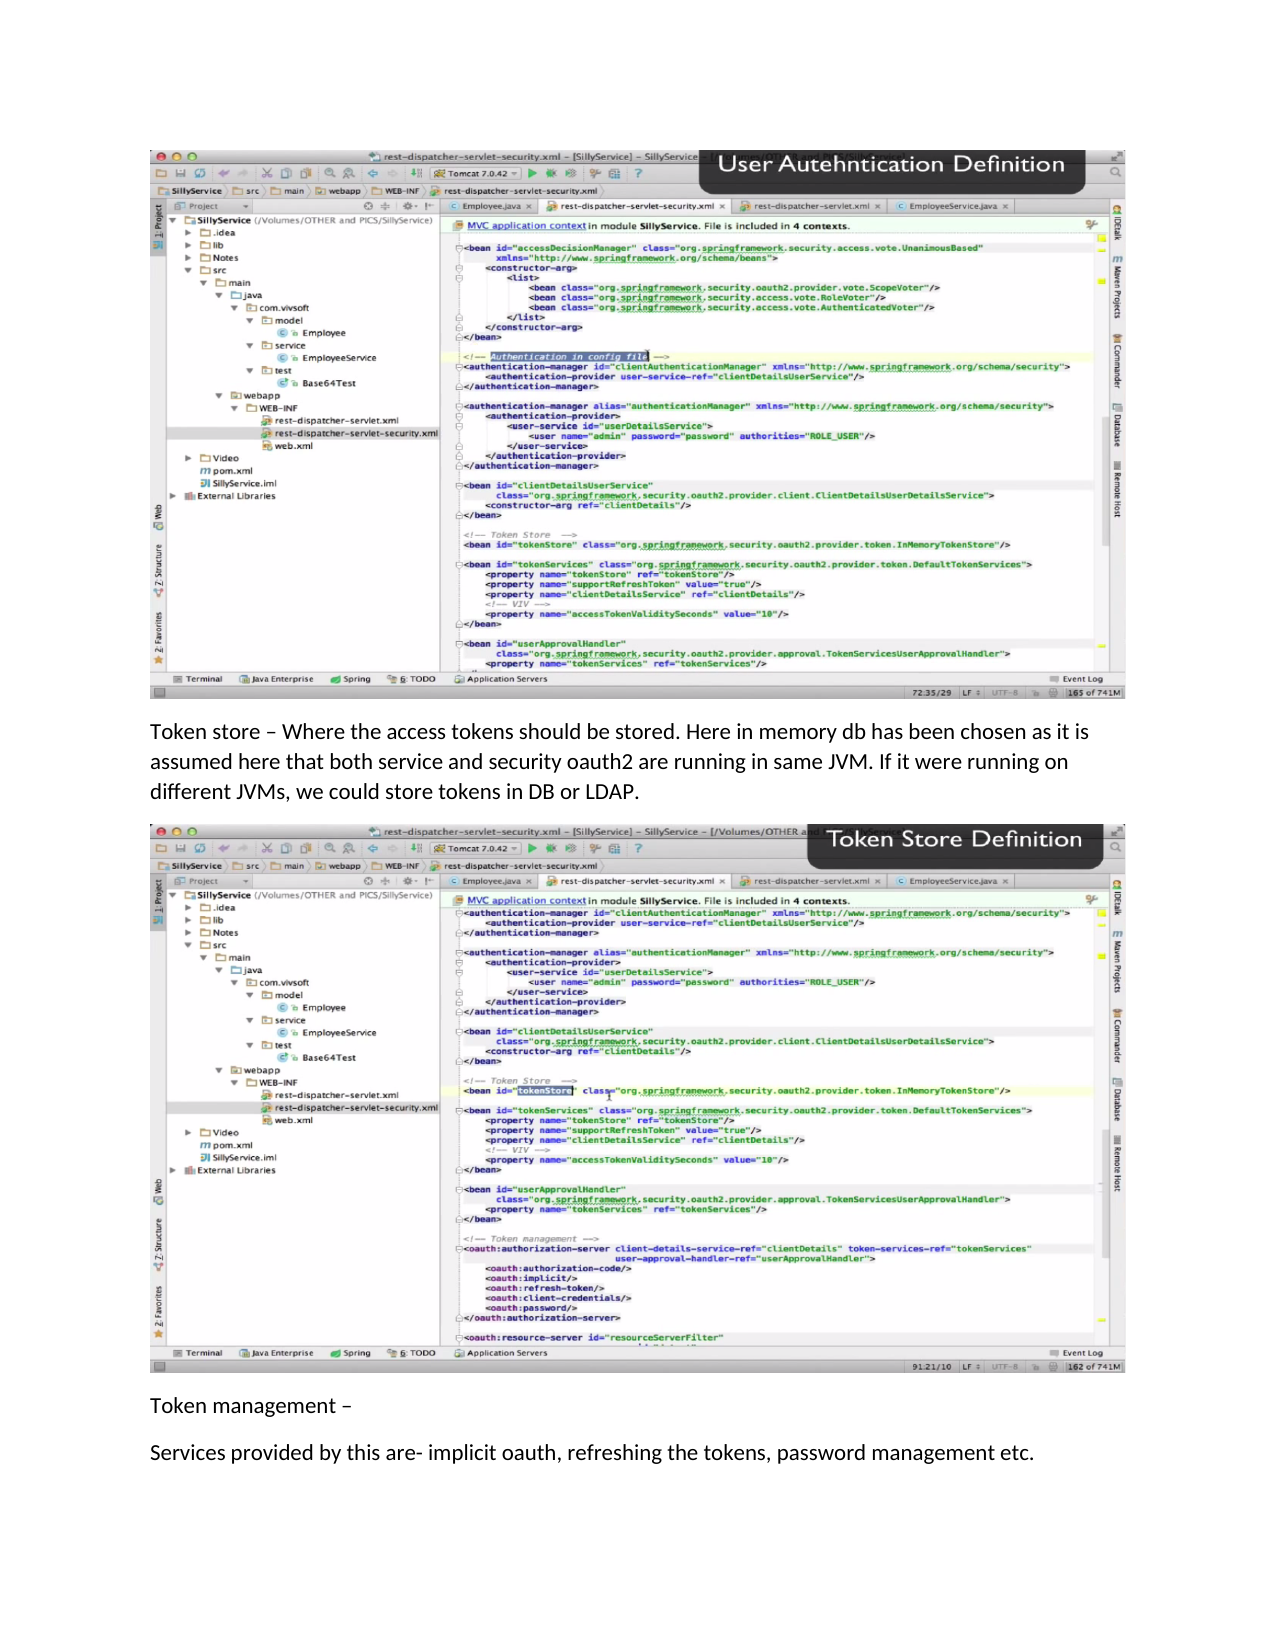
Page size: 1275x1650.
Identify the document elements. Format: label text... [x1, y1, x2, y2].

text Token store – Where the access tokens should be stored. Here in memory db has been chosen as it is assumed here that both service and security oauth2 are running in same JVM. If it were running on different JVMs, we could store tokens in DB or LDAP. [150, 717, 1125, 805]
picture [150, 824, 1125, 1373]
text Token management – [150, 1391, 1125, 1419]
picture [150, 150, 1125, 699]
text Services provided by this are- implicit oauth, refreshing the tokens, password management etc. [150, 1438, 1125, 1466]
